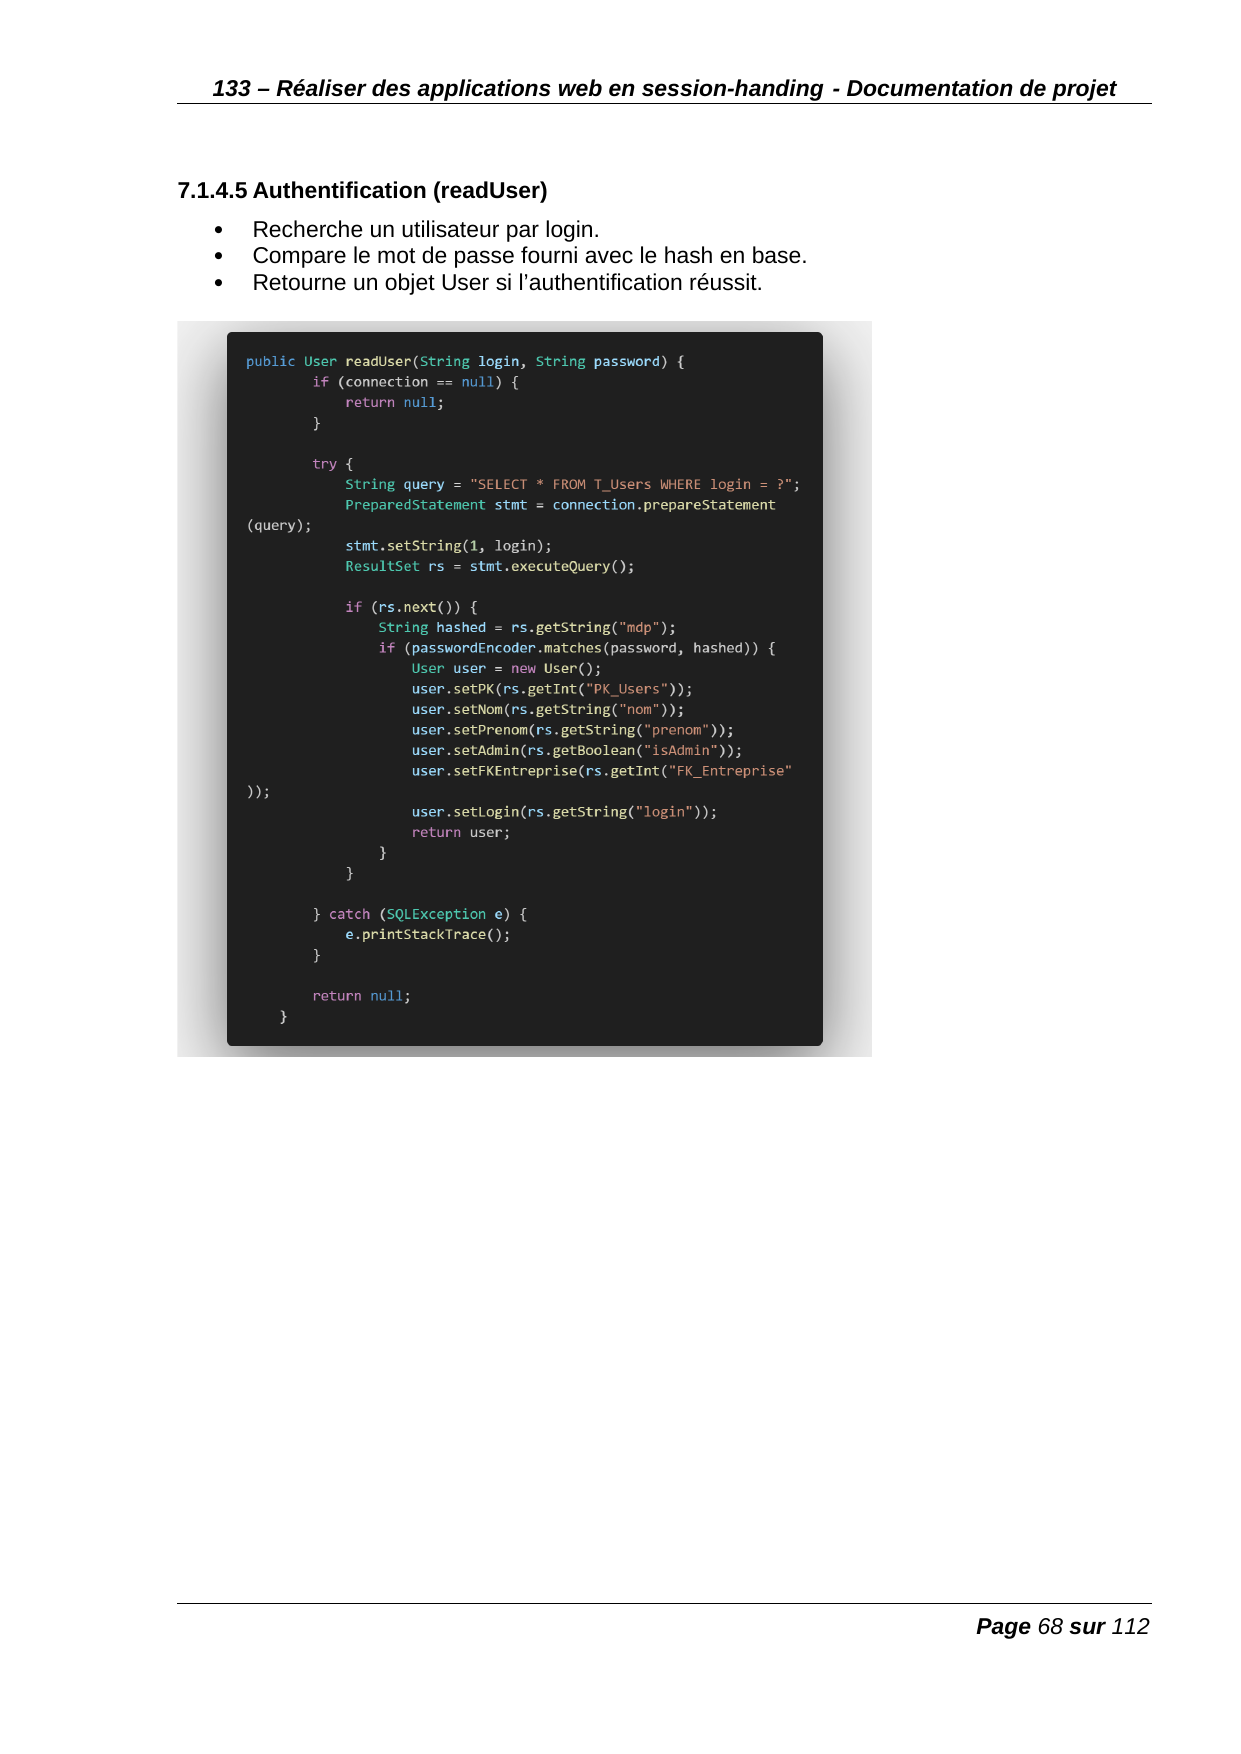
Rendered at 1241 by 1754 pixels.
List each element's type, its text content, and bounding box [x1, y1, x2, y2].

list Compare le mot de passe fourni avec le hash en base. [215, 242, 1152, 268]
list Recherche un utilisateur par login. [215, 216, 1152, 242]
picture [177, 321, 872, 1057]
subtitle Authentification (readUser) [177, 177, 1152, 203]
list Retourne un objet User si l’authentification réussit. [215, 268, 1152, 295]
